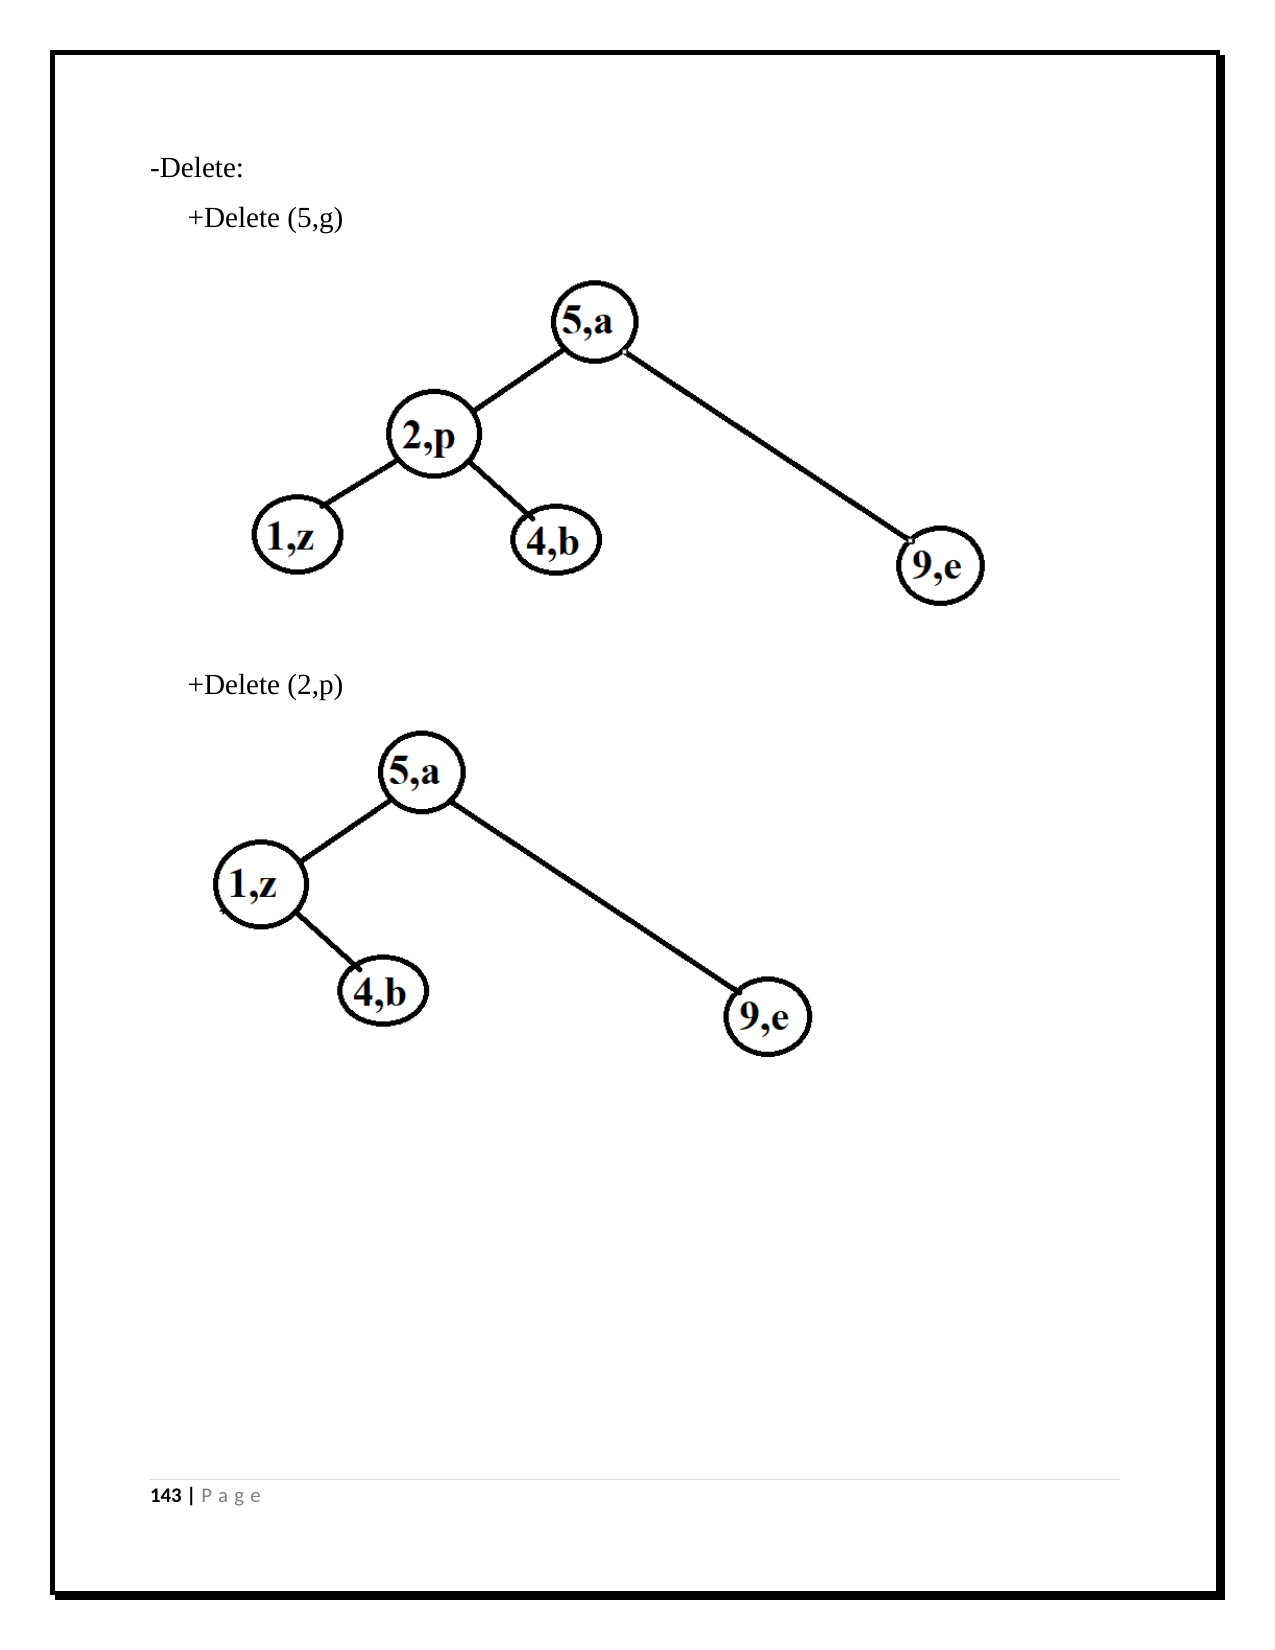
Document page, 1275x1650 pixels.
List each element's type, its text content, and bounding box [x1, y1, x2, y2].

text +Delete (5,g) [187, 200, 1120, 234]
picture [187, 717, 854, 1079]
picture [187, 250, 1013, 655]
text +Delete (2,p) [187, 667, 1120, 701]
text -Delete: [150, 150, 1120, 183]
